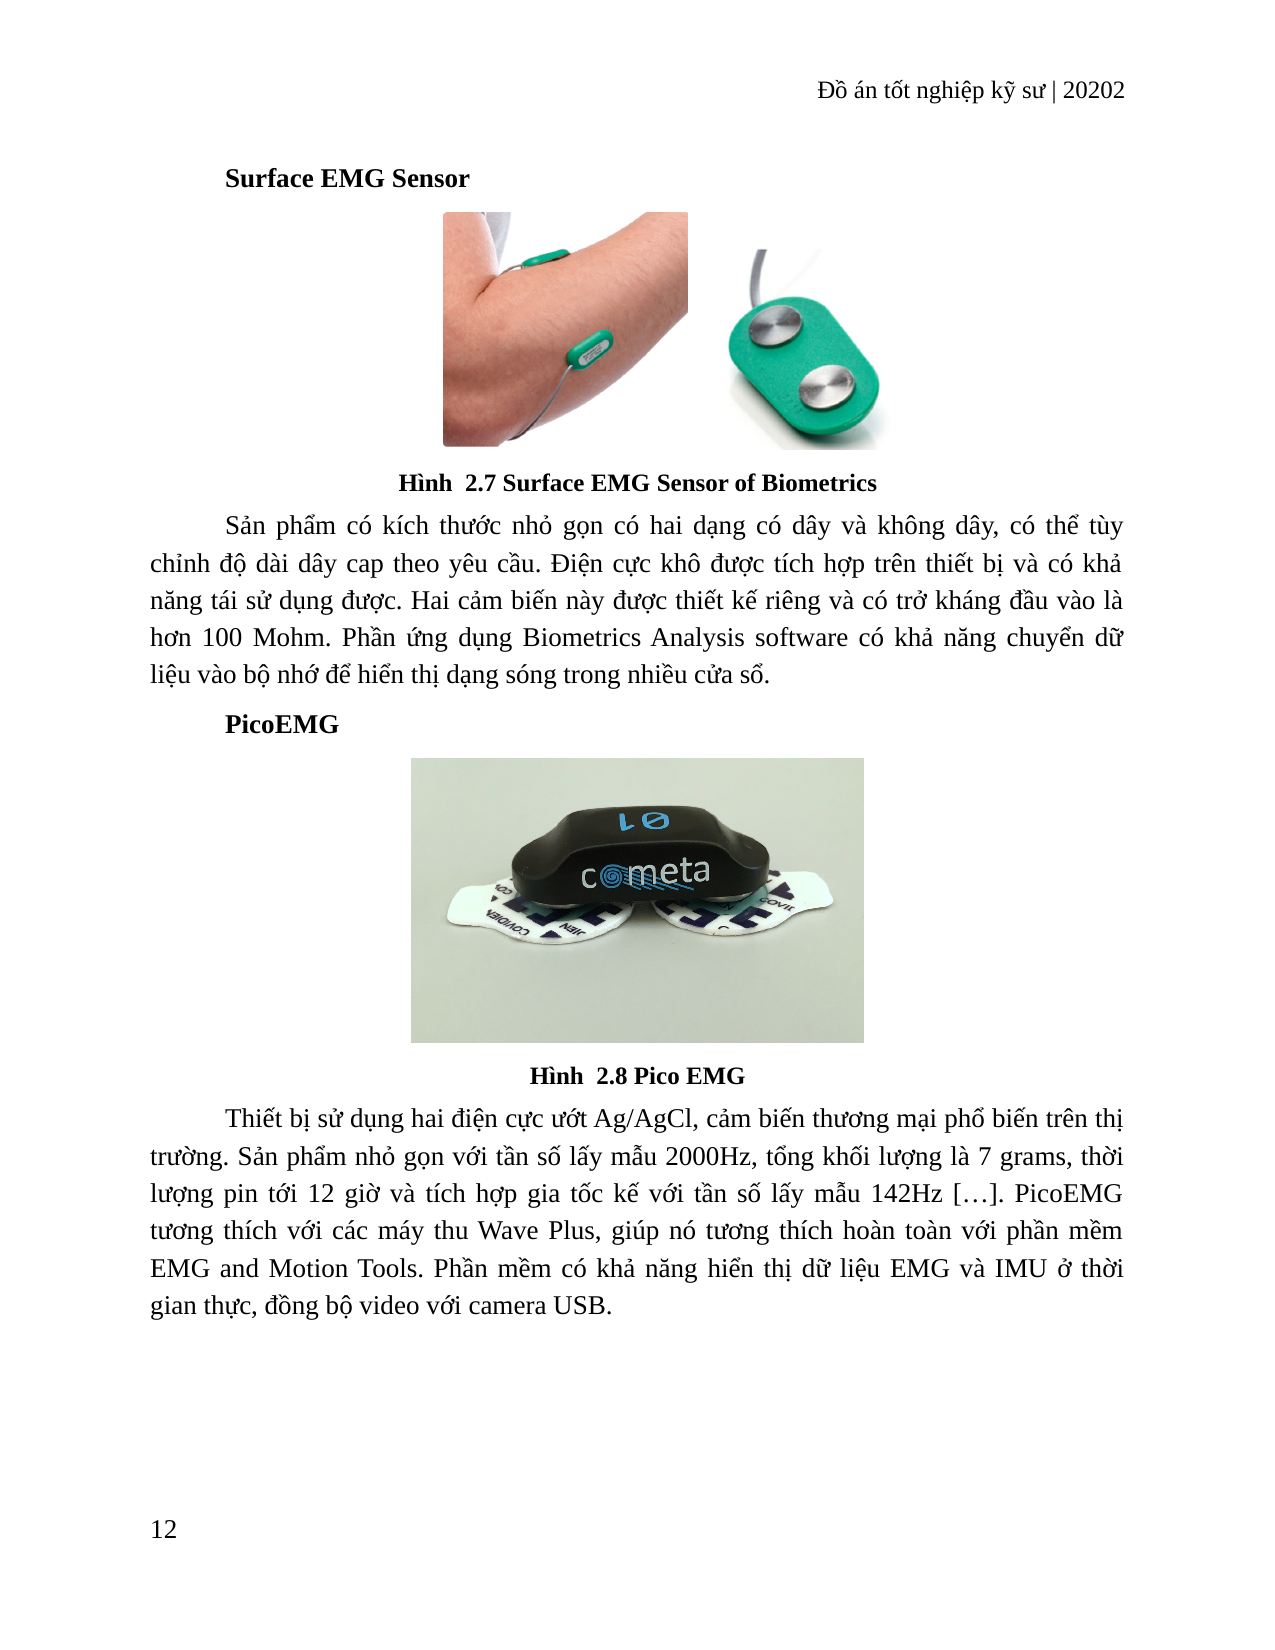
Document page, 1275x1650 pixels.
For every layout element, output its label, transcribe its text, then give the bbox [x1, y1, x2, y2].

text Surface EMG Sensor [150, 162, 1125, 194]
picture [440, 212, 910, 450]
text PicoEMG [150, 708, 1125, 739]
picture [411, 758, 864, 1043]
text Hình . Surface EMG Sensor of Biometrics [150, 468, 1125, 497]
text Hình . Pico EMG [150, 1061, 1125, 1090]
text Thiết bị sử dụng hai điện cực ướt Ag/AgCl, cảm biến thương mại phổ biến trên thị trường. Sản phẩm nhỏ gọn với tần số lấy mẫu 2000Hz, tổng khối lượng là 7 grams, thời lượng pin tới 12 giờ và tích hợp gia tốc kế với tần số lấy mẫu 142Hz […]. PicoEMG tương thích với các máy thu Wave Plus, giúp nó tương thích hoàn toàn với phần mềm EMG and Motion Tools. Phần mềm có khả năng hiển thị dữ liệu EMG và IMU ở thời gian thực, đồng bộ video với camera USB. [150, 1102, 1125, 1320]
text Sản phẩm có kích thước nhỏ gọn có hai dạng có dây và không dây, có thể tùy chỉnh độ dài dây cap theo yêu cầu. Điện cực khô được tích hợp trên thiết bị và có khả năng tái sử dụng được. Hai cảm biến này được thiết kế riêng và có trở kháng đầu vào là hơn 100 Mohm. Phần ứng dụng Biometrics Analysis software có khả năng chuyển dữ liệu vào bộ nhớ để hiển thị dạng sóng trong nhiều cửa sổ. [150, 509, 1125, 690]
